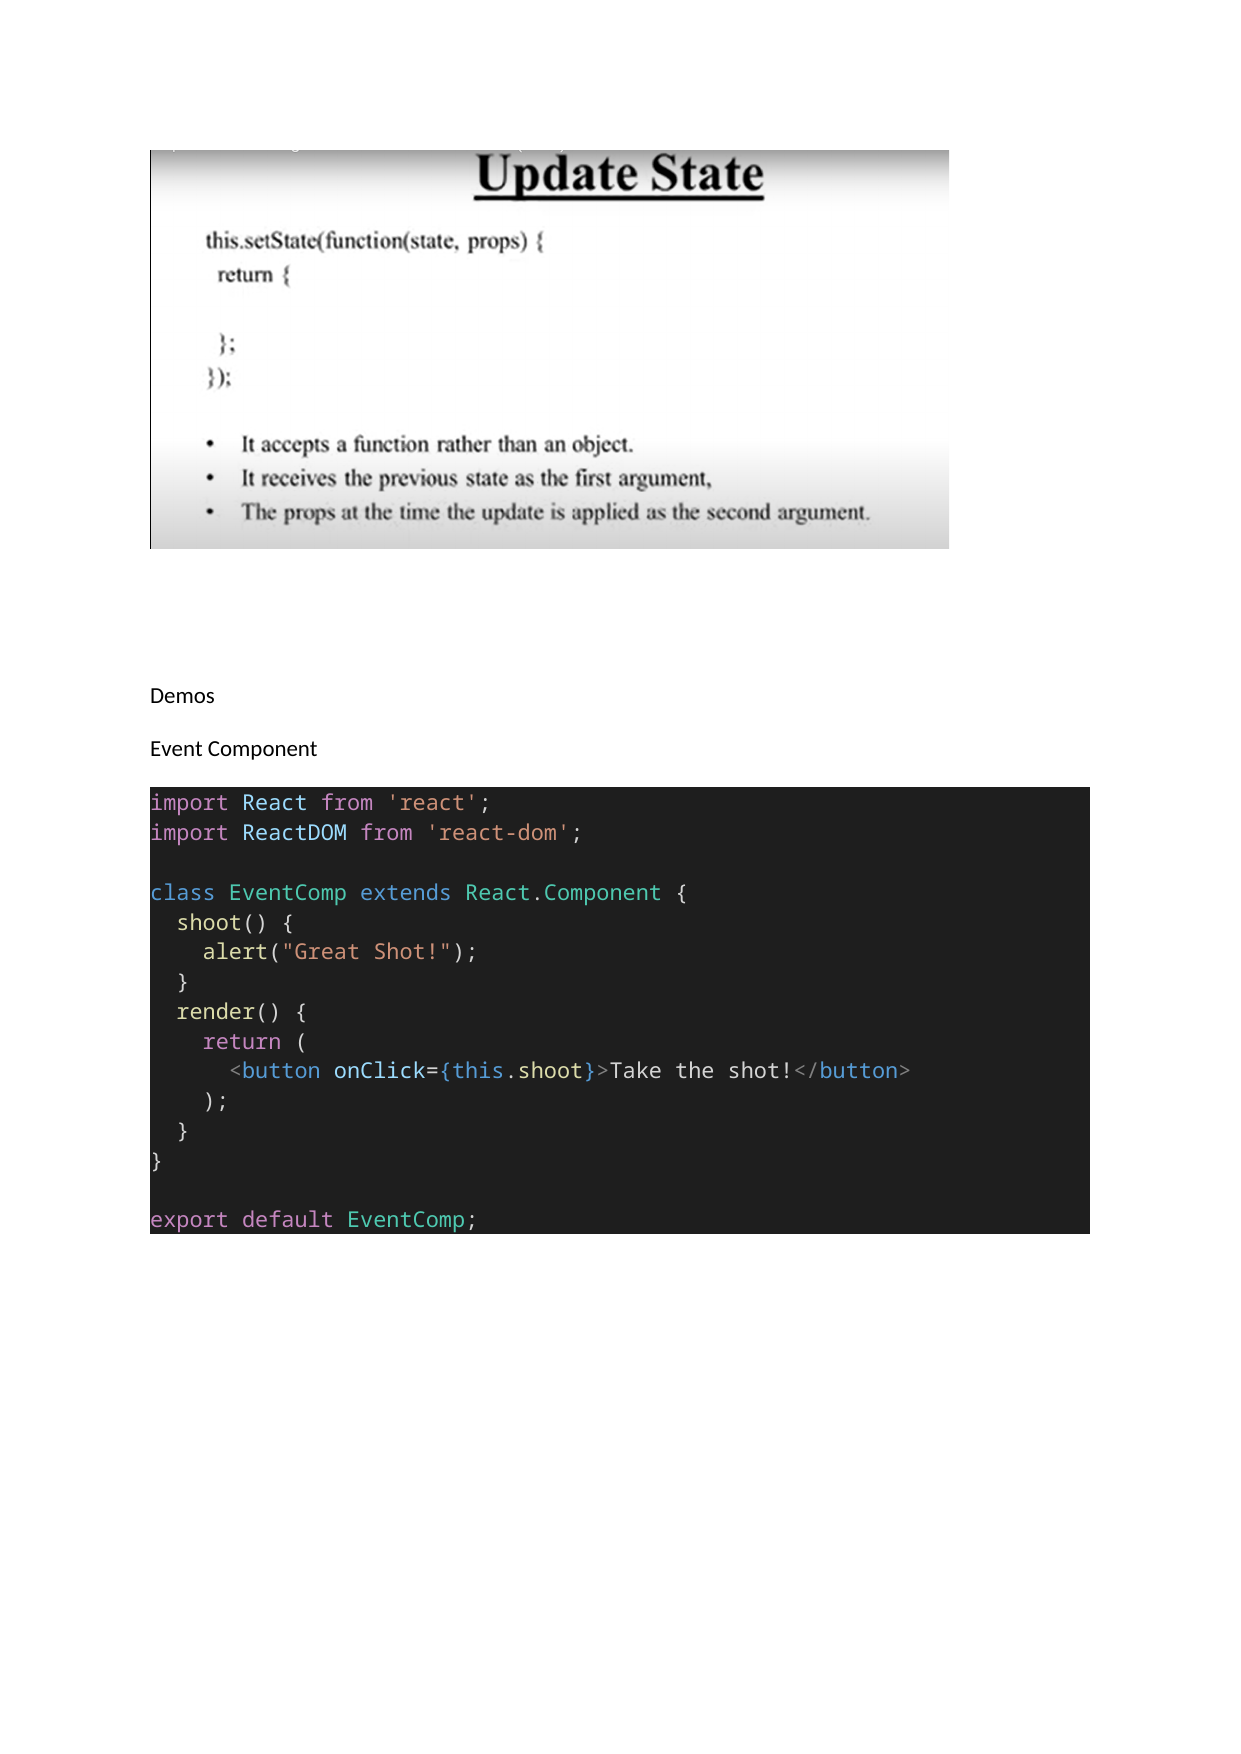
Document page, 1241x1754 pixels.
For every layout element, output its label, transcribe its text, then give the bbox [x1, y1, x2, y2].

text return ( [150, 1026, 1090, 1055]
text <button onClick={this.shoot}>Take the shot!</button> [150, 1055, 1090, 1085]
text shoot() { [150, 906, 1090, 936]
text class EventComp extends React.Component { [150, 877, 1090, 906]
text } [150, 1145, 1090, 1174]
text } [150, 966, 1090, 996]
text Event Component [150, 734, 1090, 762]
text alert("Great Shot!"); [150, 936, 1090, 966]
text Demos [150, 681, 1090, 709]
text import React from 'react'; [150, 787, 1090, 817]
text export default EventComp; [150, 1204, 1090, 1234]
picture [150, 150, 950, 549]
text ); [150, 1085, 1090, 1115]
text } [150, 1115, 1090, 1145]
text render() { [150, 996, 1090, 1026]
text import ReactDOM from 'react-dom'; [150, 817, 1090, 847]
